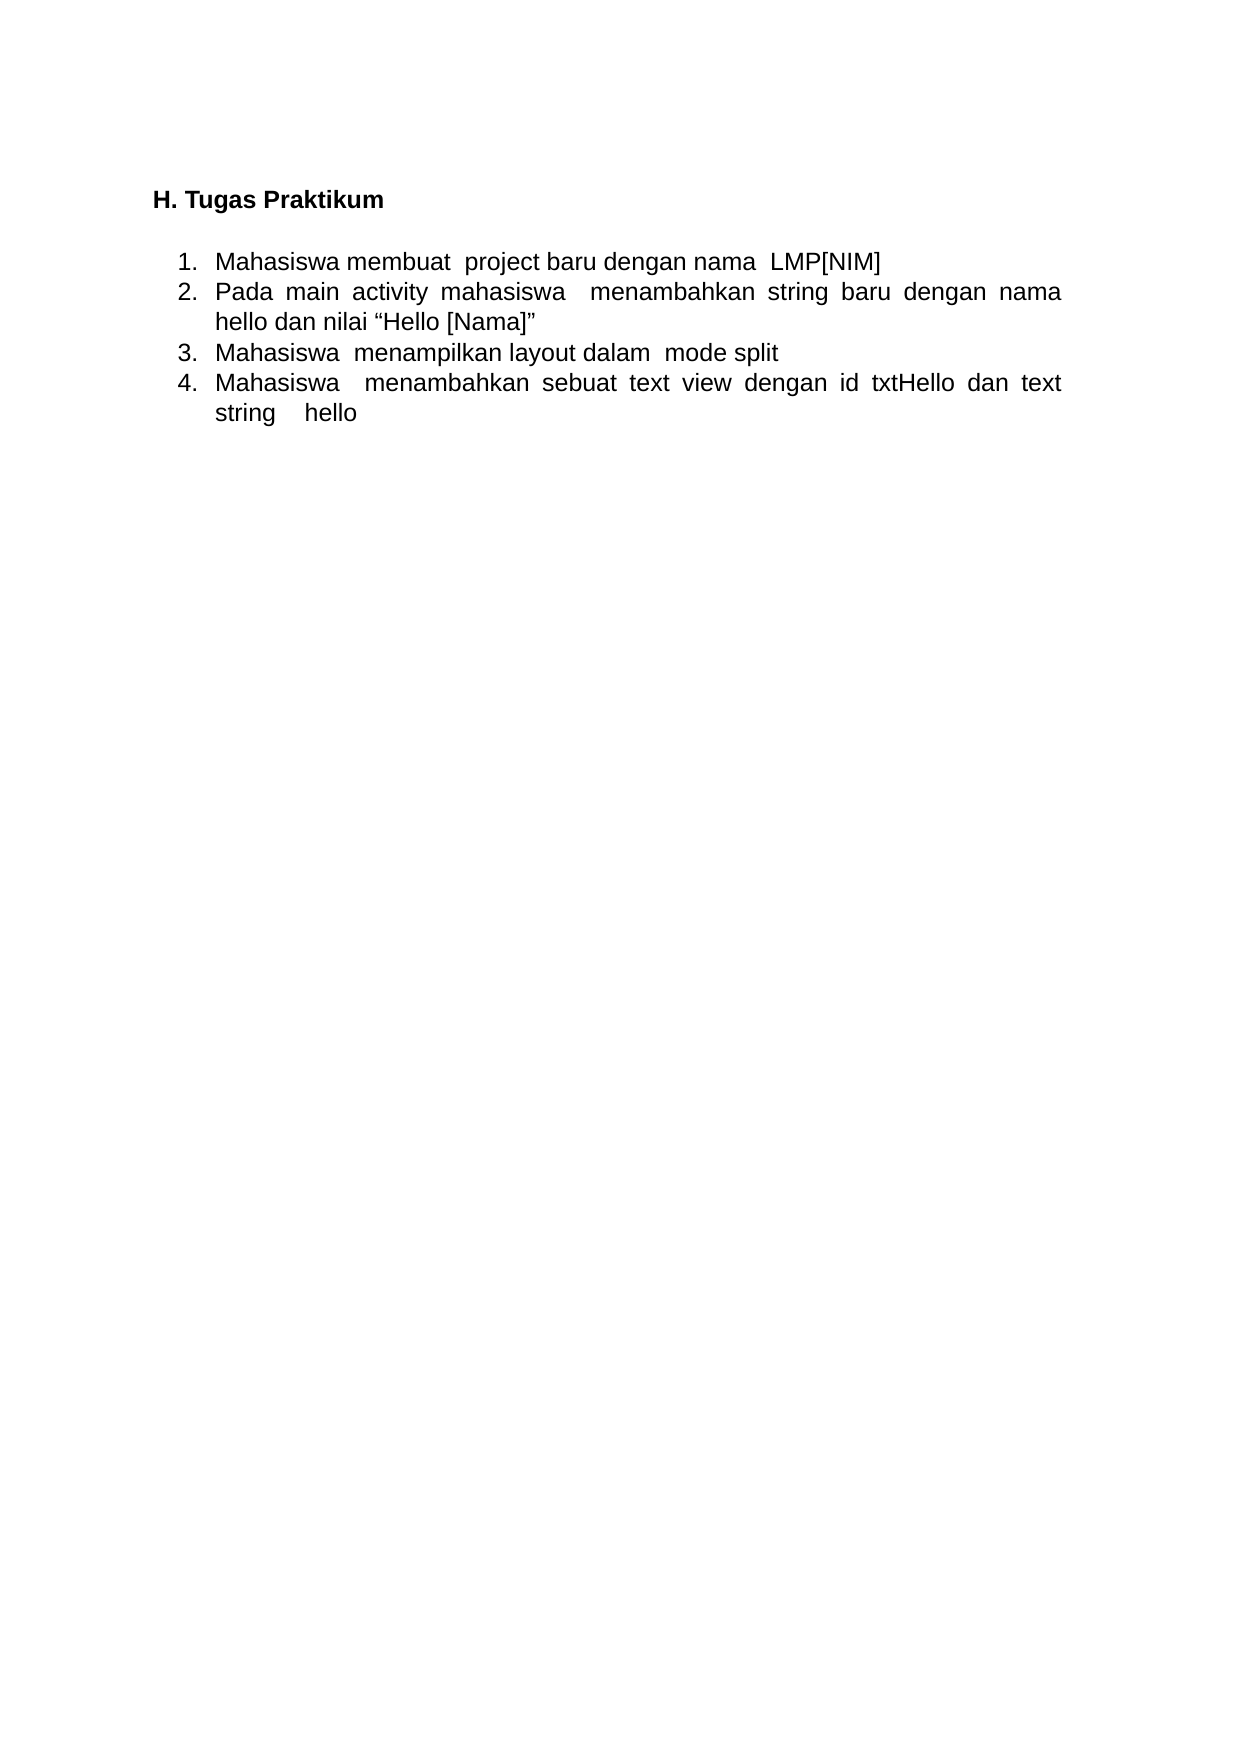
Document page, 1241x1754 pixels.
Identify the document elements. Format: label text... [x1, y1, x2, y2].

list Mahasiswa membuat project baru dengan nama LMP[NIM] [177, 247, 1063, 276]
list Mahasiswa menampilkan layout dalam mode split [177, 338, 1063, 366]
text H. Tugas Praktikum [153, 185, 1069, 213]
list Pada main activity mahasiswa menambahkan string baru dengan nama hello dan nilai “Hello [Nama]” [177, 277, 1063, 336]
list Mahasiswa menambahkan sebuat text view dengan id txtHello dan text string hello [177, 368, 1063, 427]
